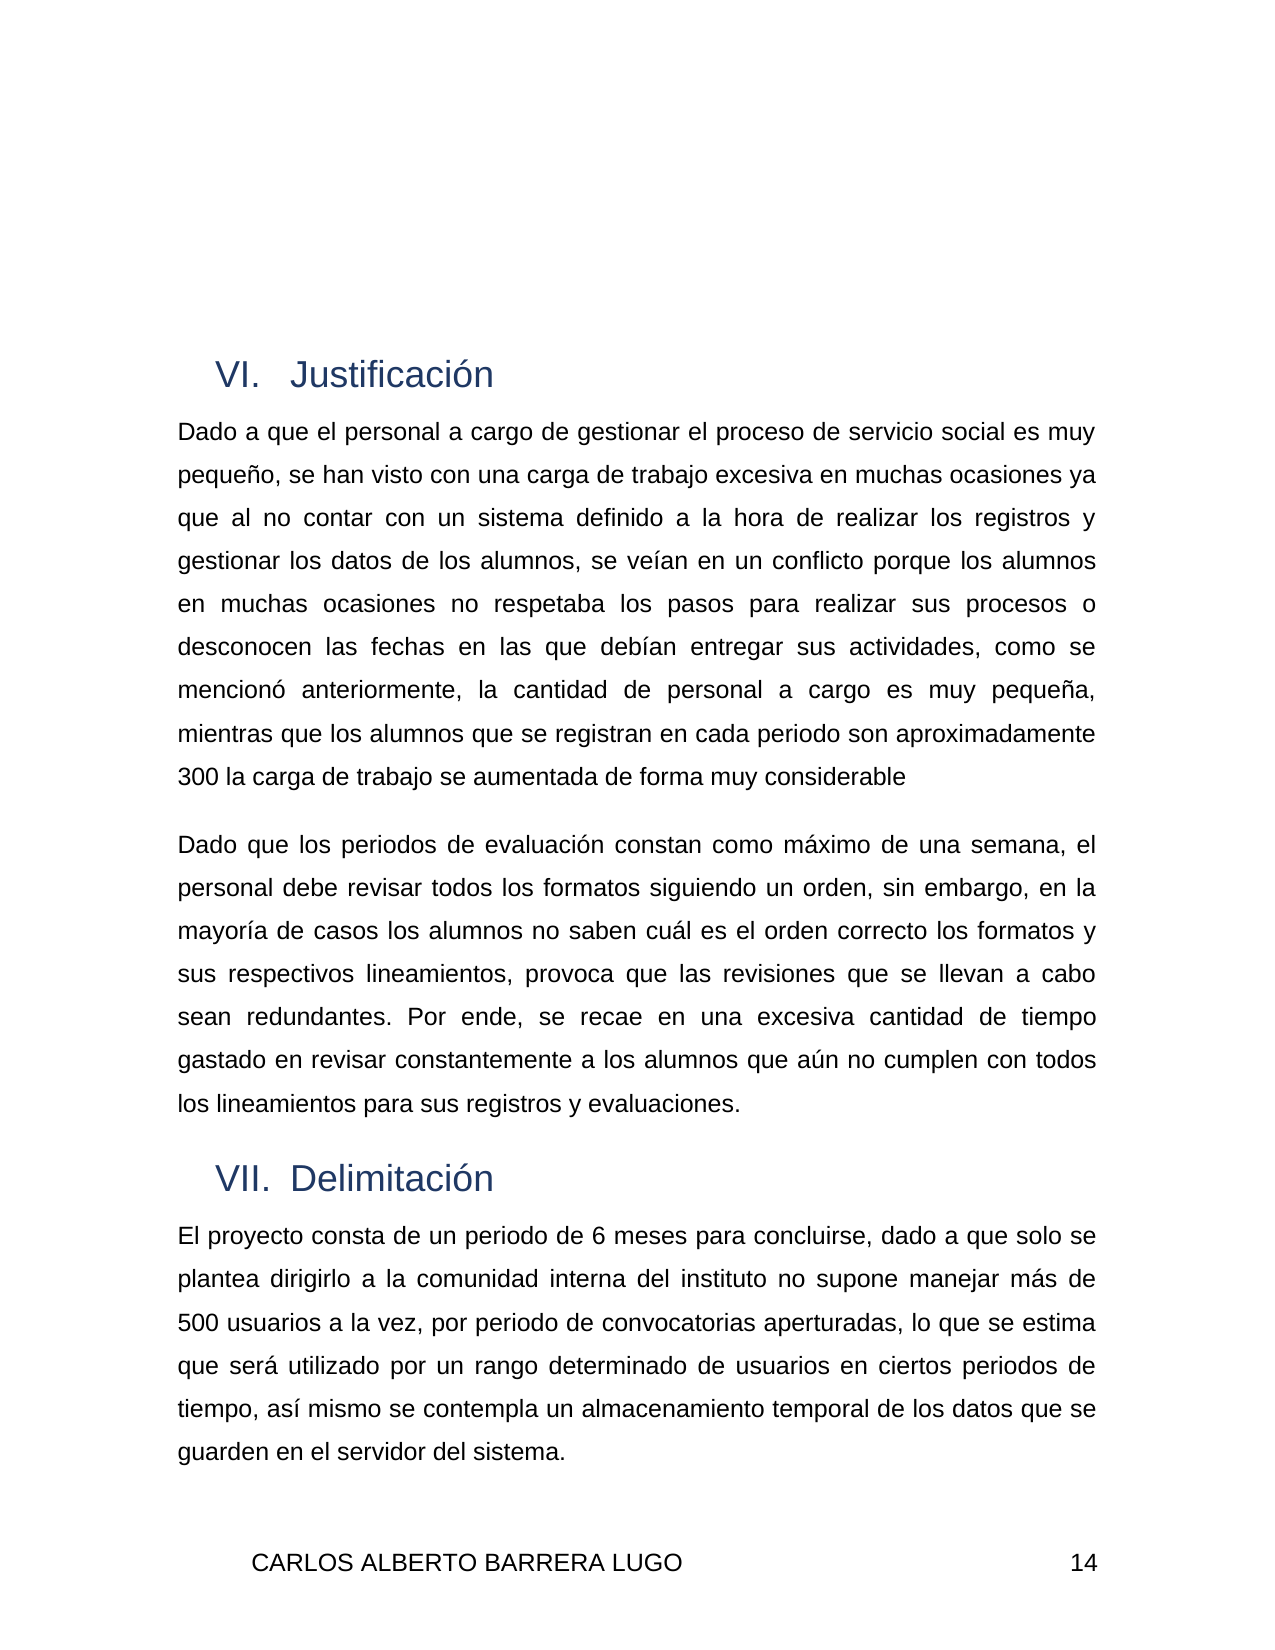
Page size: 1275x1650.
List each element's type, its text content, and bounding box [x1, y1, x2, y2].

subtitle Delimitación [215, 1157, 1098, 1200]
text Dado a que el personal a cargo de gestionar el proceso de servicio social es muy pequeño, se han visto con una carga de trabajo excesiva en muchas ocasiones ya que al no contar con un sistema definido a la hora de realizar los registros y gestionar los datos de los alumnos, se veían en un conflicto porque los alumnos en muchas ocasiones no respetaba los pasos para realizar sus procesos o desconocen las fechas en las que debían entregar sus actividades, como se mencionó anteriormente, la cantidad de personal a cargo es muy pequeña, mientras que los alumnos que se registran en cada periodo son aproximadamente 300 la carga de trabajo se aumentada de forma muy considerable [177, 417, 1098, 790]
text El proyecto consta de un periodo de 6 meses para concluirse, dado a que solo se plantea dirigirlo a la comunidad interna del instituto no supone manejar más de 500 usuarios a la vez, por periodo de convocatorias aperturadas, lo que se estima que será utilizado por un rango determinado de usuarios en ciertos periodos de tiempo, así mismo se contempla un almacenamiento temporal de los datos que se guarden en el servidor del sistema. [177, 1221, 1098, 1466]
text Dado que los periodos de evaluación constan como máximo de una semana, el personal debe revisar todos los formatos siguiendo un orden, sin embargo, en la mayoría de casos los alumnos no saben cuál es el orden correcto los formatos y sus respectivos lineamientos, provoca que las revisiones que se llevan a cabo sean redundantes. Por ende, se recae en una excesiva cantidad de tiempo gastado en revisar constantemente a los alumnos que aún no cumplen con todos los lineamientos para sus registros y evaluaciones. [177, 830, 1098, 1117]
subtitle Justificación [215, 352, 1098, 395]
